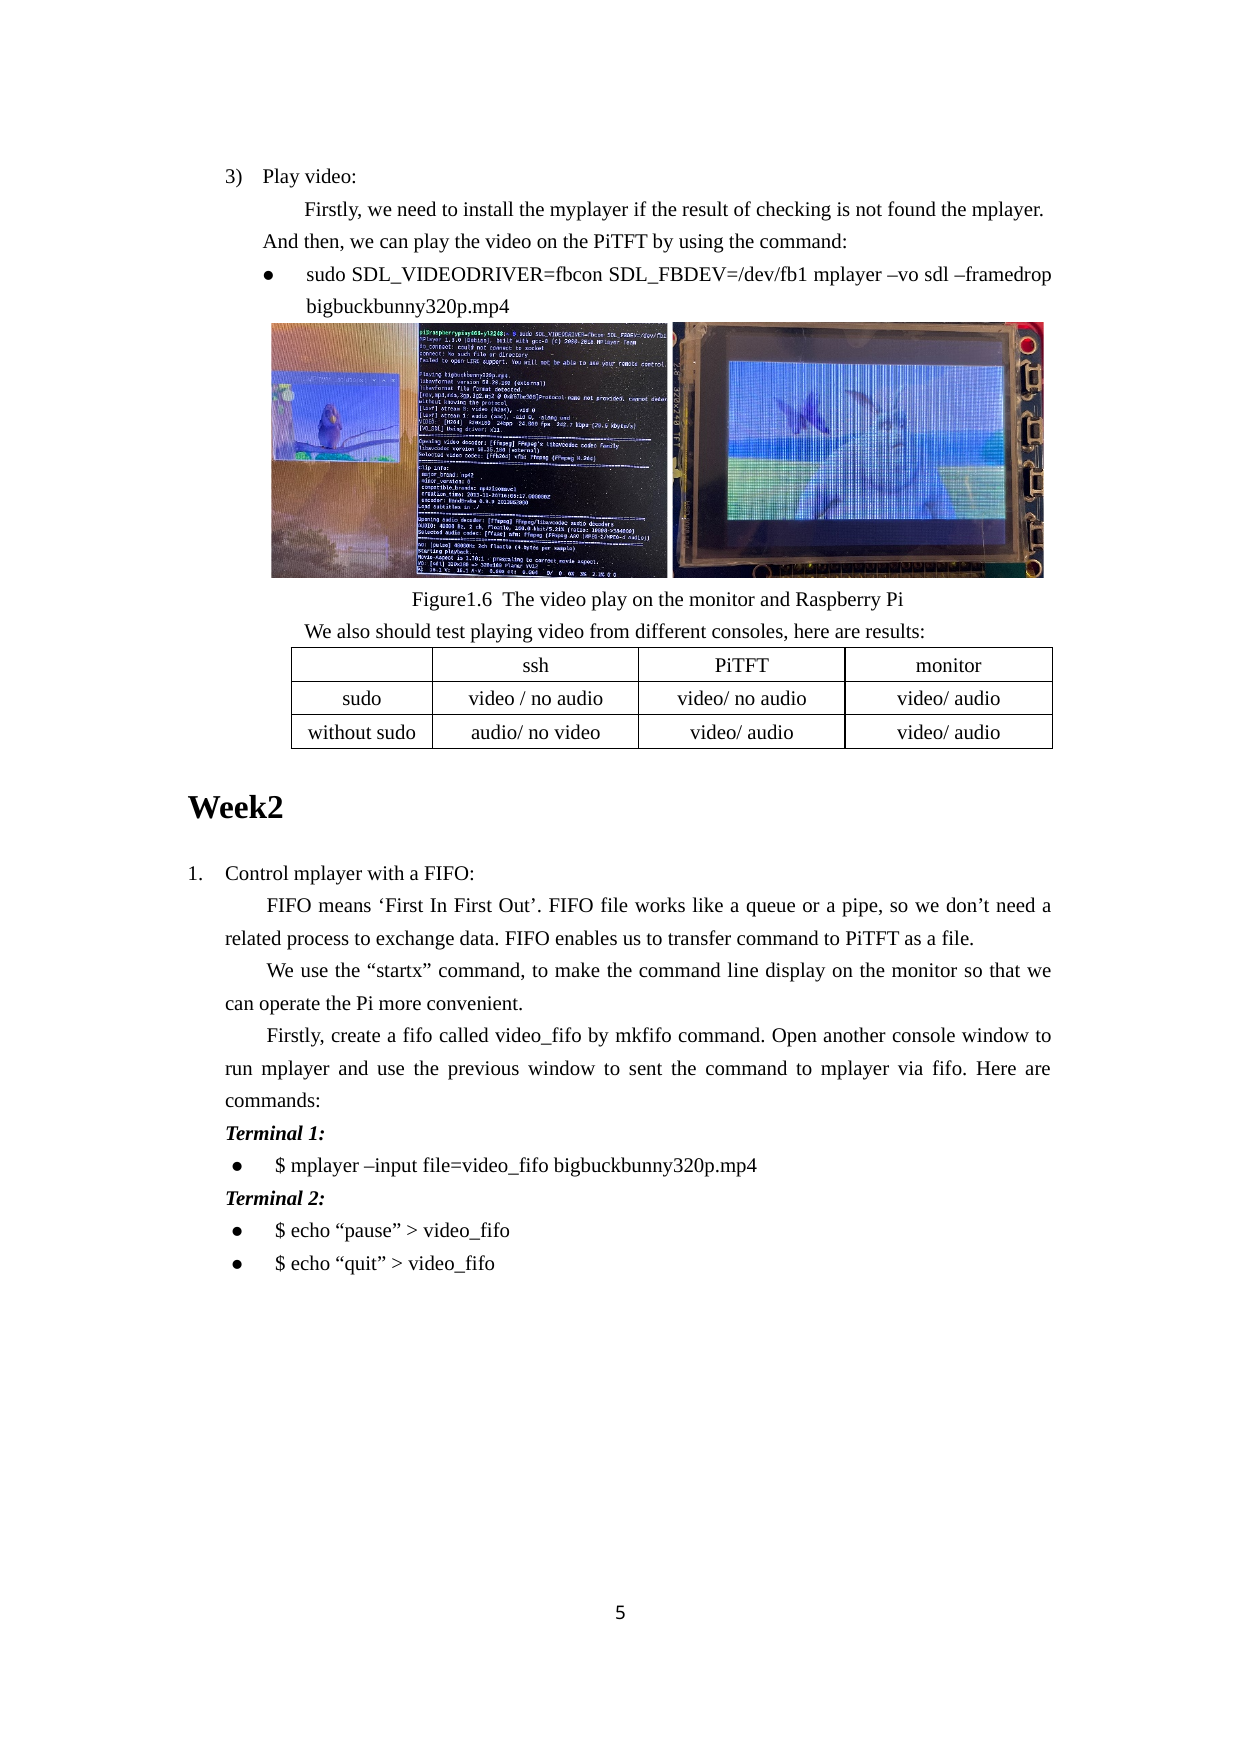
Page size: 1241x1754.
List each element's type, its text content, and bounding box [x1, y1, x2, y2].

list We use the “startx” command, to make the command line display on the monitor so that we can operate the Pi more convenient. [225, 954, 1053, 1019]
list Control mplayer with a FIFO: [187, 857, 1053, 889]
table_cell sudo [292, 682, 432, 714]
table_header ssh [433, 648, 638, 681]
table_cell video/ no audio [639, 682, 844, 714]
subtitle Week2 [187, 774, 1053, 839]
picture [672, 322, 1044, 578]
list Terminal 2: [225, 1182, 1053, 1214]
list Terminal 1: [225, 1117, 1053, 1149]
table_header monitor [846, 648, 1052, 681]
table_cell video/ audio [639, 715, 844, 748]
list $ mplayer –input file=video_fifo bigbuckbunny320p.mp4 [231, 1149, 1053, 1182]
list sudo SDL_VIDEODRIVER=fbcon SDL_FBDEV=/dev/fb1 mplayer –vo sdl –framedrop bigbuckbunny320p.mp4 [262, 257, 1053, 322]
table_cell video/ audio [846, 715, 1052, 748]
list Firstly, create a fifo called video_fifo by mkfifo command. Open another console window to run mplayer and use the previous window to sent the command to mplayer via fifo. Here are commands: [225, 1019, 1053, 1117]
list FIFO means ‘First In First Out’. FIFO file works like a queue or a pipe, so we don’t need a related process to exchange data. FIFO enables us to transfer command to PiTFT as a file. [225, 889, 1053, 954]
picture [271, 323, 668, 578]
table_header PiTFT [639, 648, 844, 681]
table_cell video / no audio [433, 682, 638, 714]
table_cell video/ audio [846, 682, 1052, 714]
list Figure1.6 The video play on the monitor and Raspberry Pi [262, 582, 1053, 615]
list We also should test playing video from different consoles, here are results: [262, 615, 1053, 647]
table_cell audio/ no video [433, 715, 638, 748]
list And then, we can play the video on the PiTFT by using the command: [262, 225, 1053, 257]
list Play video: [225, 160, 1053, 192]
list $ echo “quit” > video_fifo [231, 1247, 1053, 1279]
table_header [292, 648, 432, 681]
list Firstly, we need to install the myplayer if the result of checking is not found the mplayer. [262, 192, 1053, 225]
table_cell without sudo [292, 715, 432, 748]
list $ echo “pause” > video_fifo [231, 1214, 1053, 1247]
